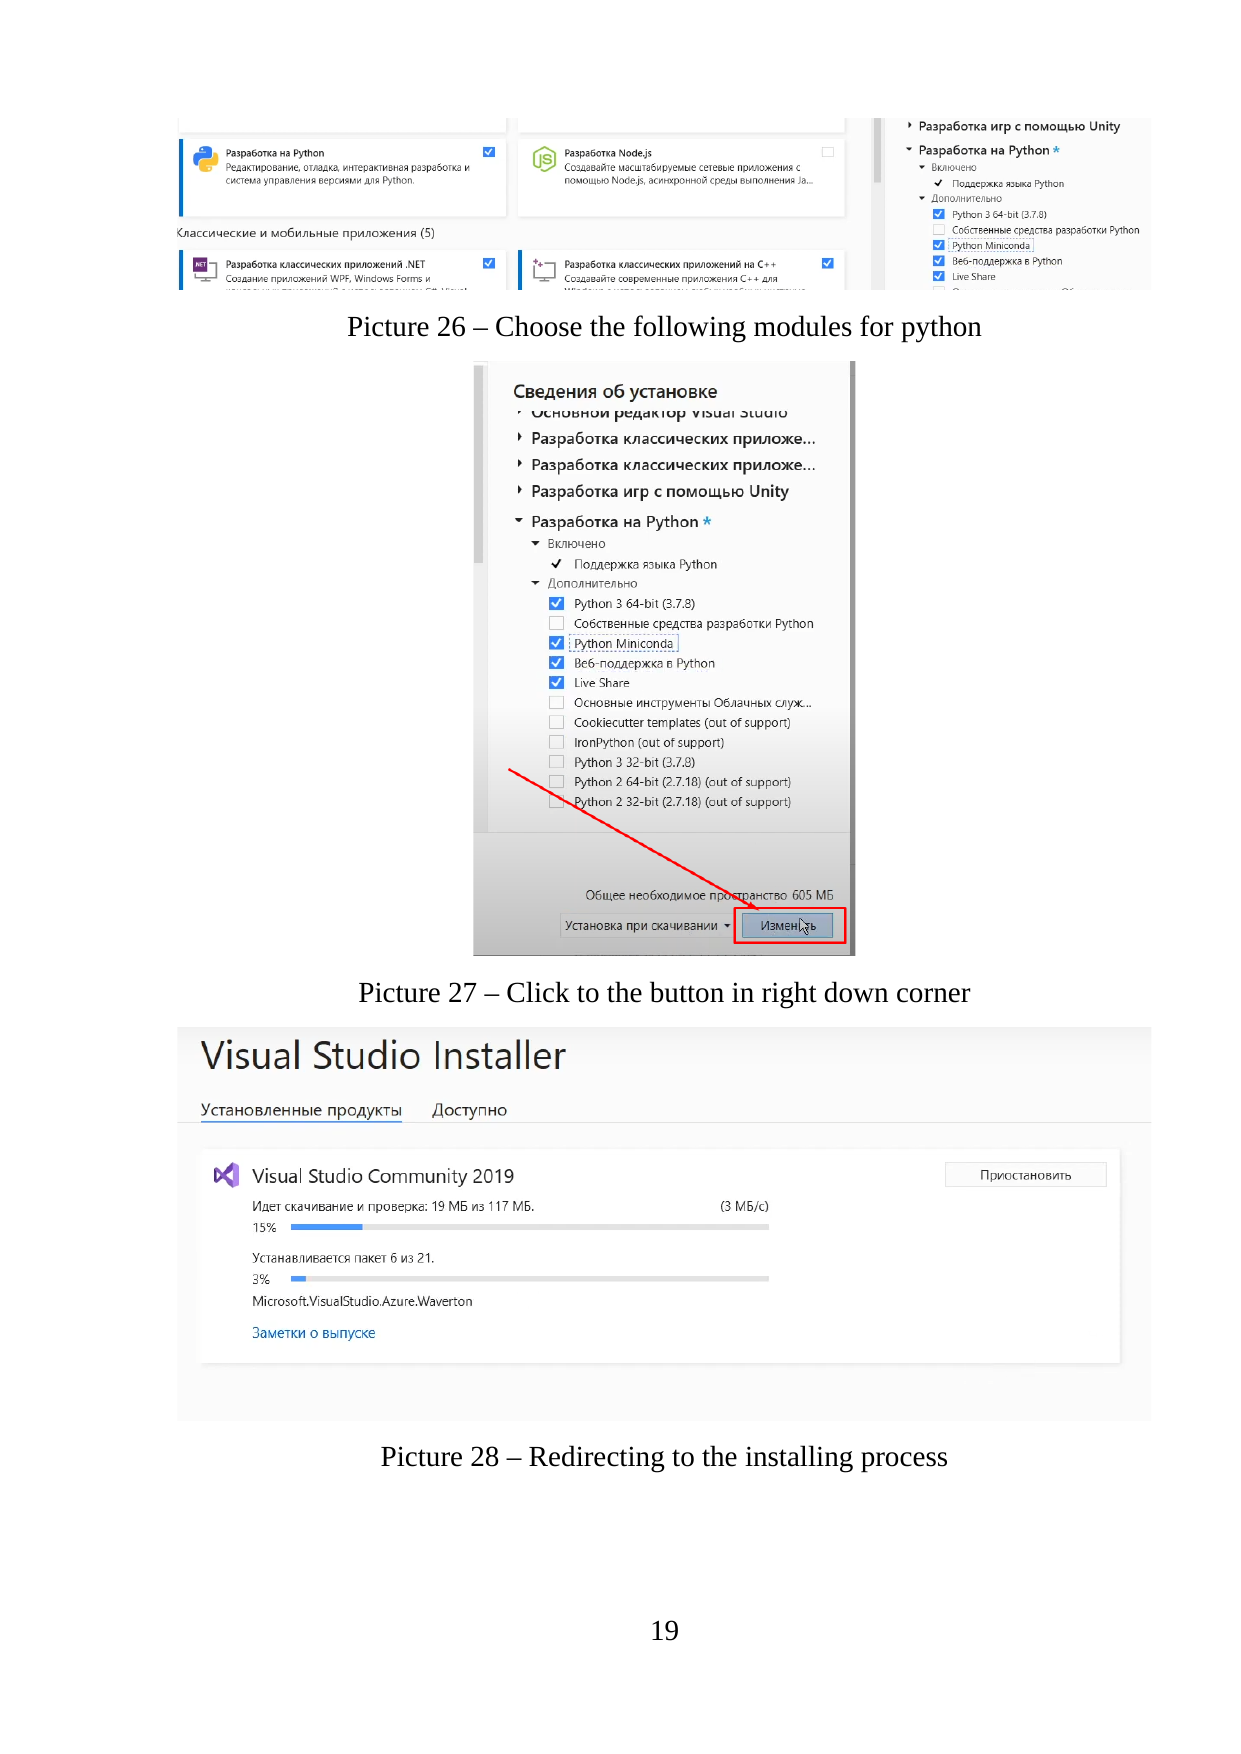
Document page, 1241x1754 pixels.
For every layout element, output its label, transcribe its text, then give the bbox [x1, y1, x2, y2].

text Picture 28 – Redirecting to the installing process [177, 1439, 1152, 1473]
text Picture 27 – Click to the button in right down corner [177, 975, 1152, 1009]
text Picture 26 – Choose the following modules for python [177, 309, 1152, 342]
picture [473, 361, 856, 956]
picture [177, 1027, 1152, 1421]
picture [177, 118, 1152, 290]
